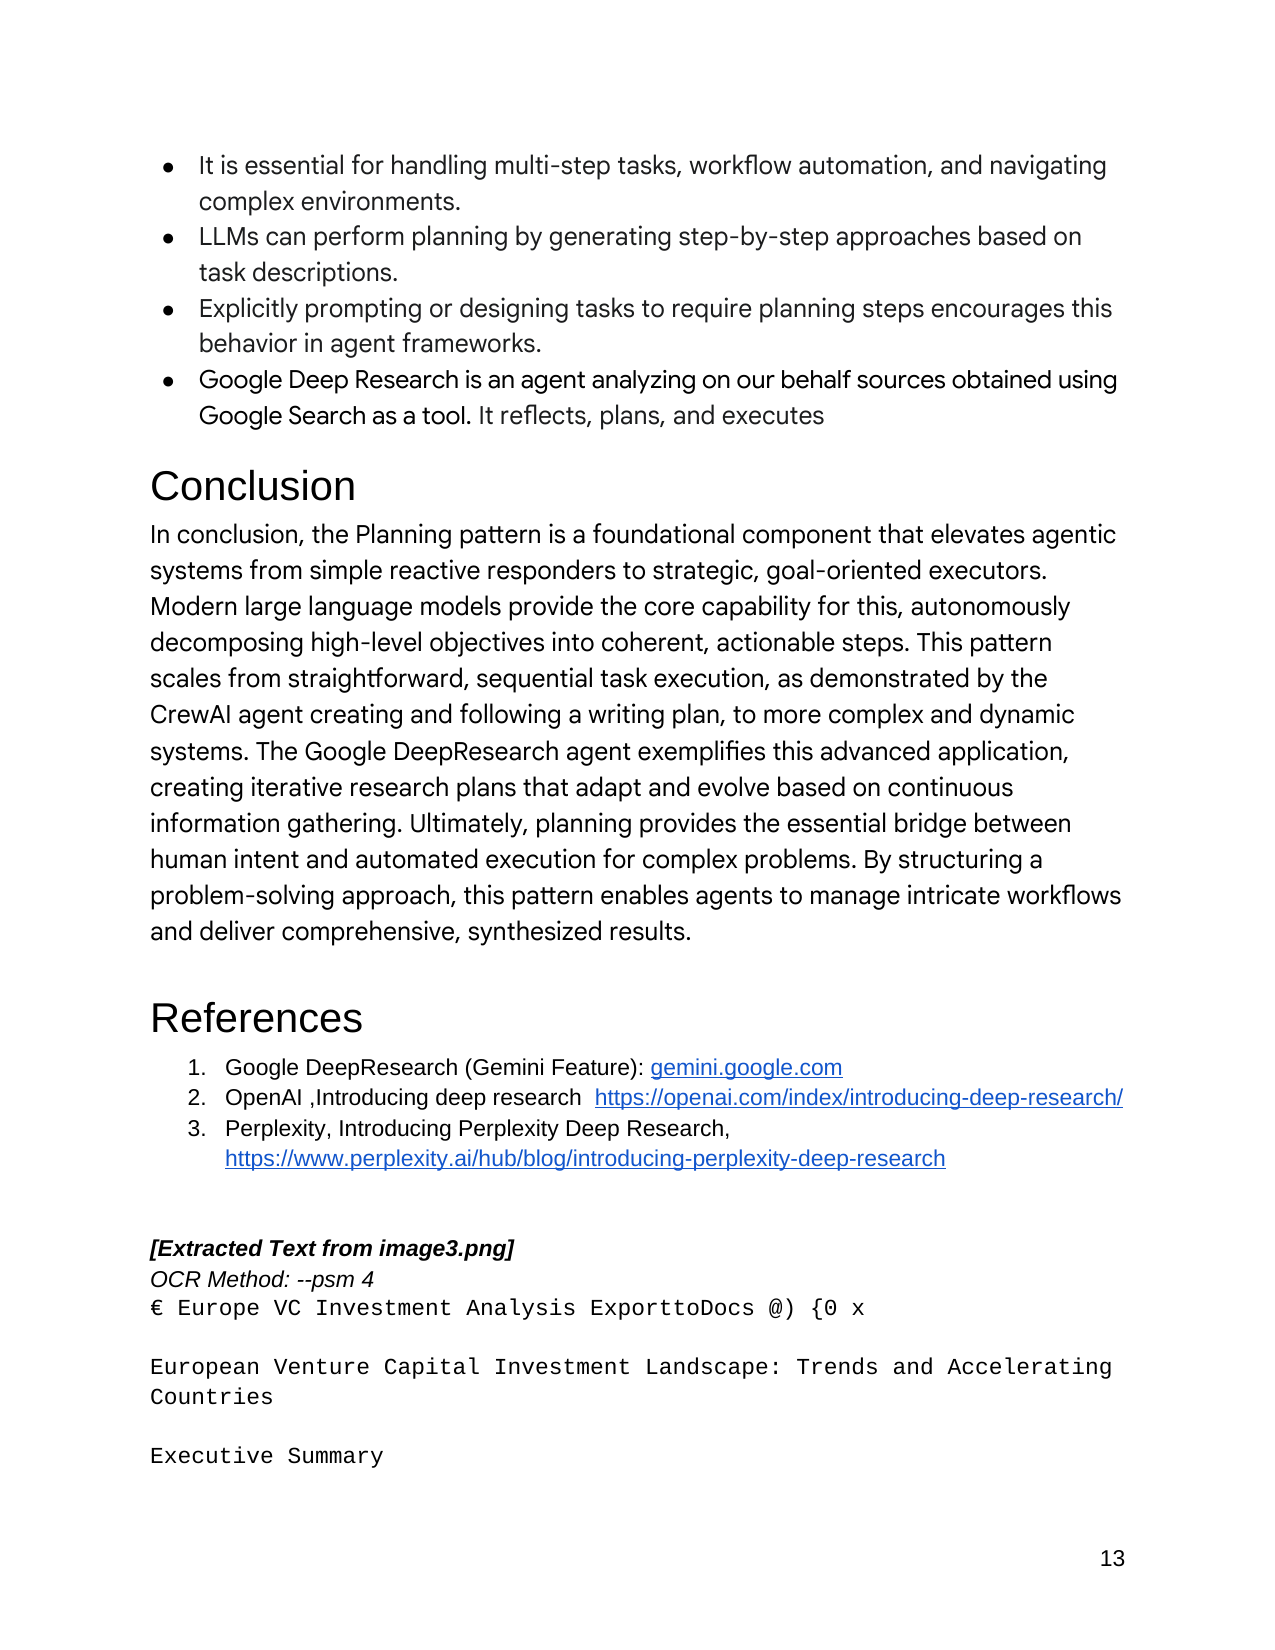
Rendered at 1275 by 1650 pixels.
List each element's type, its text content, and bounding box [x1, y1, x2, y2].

text OCR Method: --psm 4 [150, 1266, 1125, 1292]
list Google Deep Research is an agent analyzing on our behalf sources obtained using Google Search as a tool. It reflects, plans, and executes [161, 364, 1125, 431]
list LLMs can perform planning by generating step-by-step approaches based on task descriptions. [161, 221, 1125, 288]
text [Extracted Text from image3.png] [150, 1205, 1125, 1262]
list It is essential for handling multi-step tasks, workflow automation, and navigating complex environments. [161, 150, 1125, 217]
subtitle References [150, 994, 1125, 1042]
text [150, 1296, 1125, 1471]
list Explicitly prompting or designing tasks to require planning steps encourages this behavior in agent frameworks. [161, 293, 1125, 360]
text In conclusion, the Planning pattern is a foundational component that elevates agentic systems from simple reactive responders to strategic, goal-oriented executors. Modern large language models provide the core capability for this, autonomously decomposing high-level objectives into coherent, actionable steps. This pattern scales from straightforward, sequential task execution, as demonstrated by the CrewAI agent creating and following a writing plan, to more complex and dynamic systems. The Google DeepResearch agent exemplifies this advanced application, creating iterative research plans that adapt and evolve based on continuous information gathering. Ultimately, planning provides the essential bridge between human intent and automated execution for complex problems. By structuring a problem-solving approach, this pattern enables agents to manage intricate workflows and deliver comprehensive, synthesized results. [150, 519, 1125, 947]
subtitle Conclusion [150, 461, 1125, 509]
list Google DeepResearch (Gemini Feature): gemini.google.com [187, 1054, 1125, 1081]
list Perplexity, Introducing Perplexity Deep Research, https://www.perplexity.ai/hub/blog/introducing-perplexity-deep-research [187, 1114, 1125, 1171]
list OpenAI ,Introducing deep research https://openai.com/index/introducing-deep-research/ [187, 1084, 1125, 1111]
